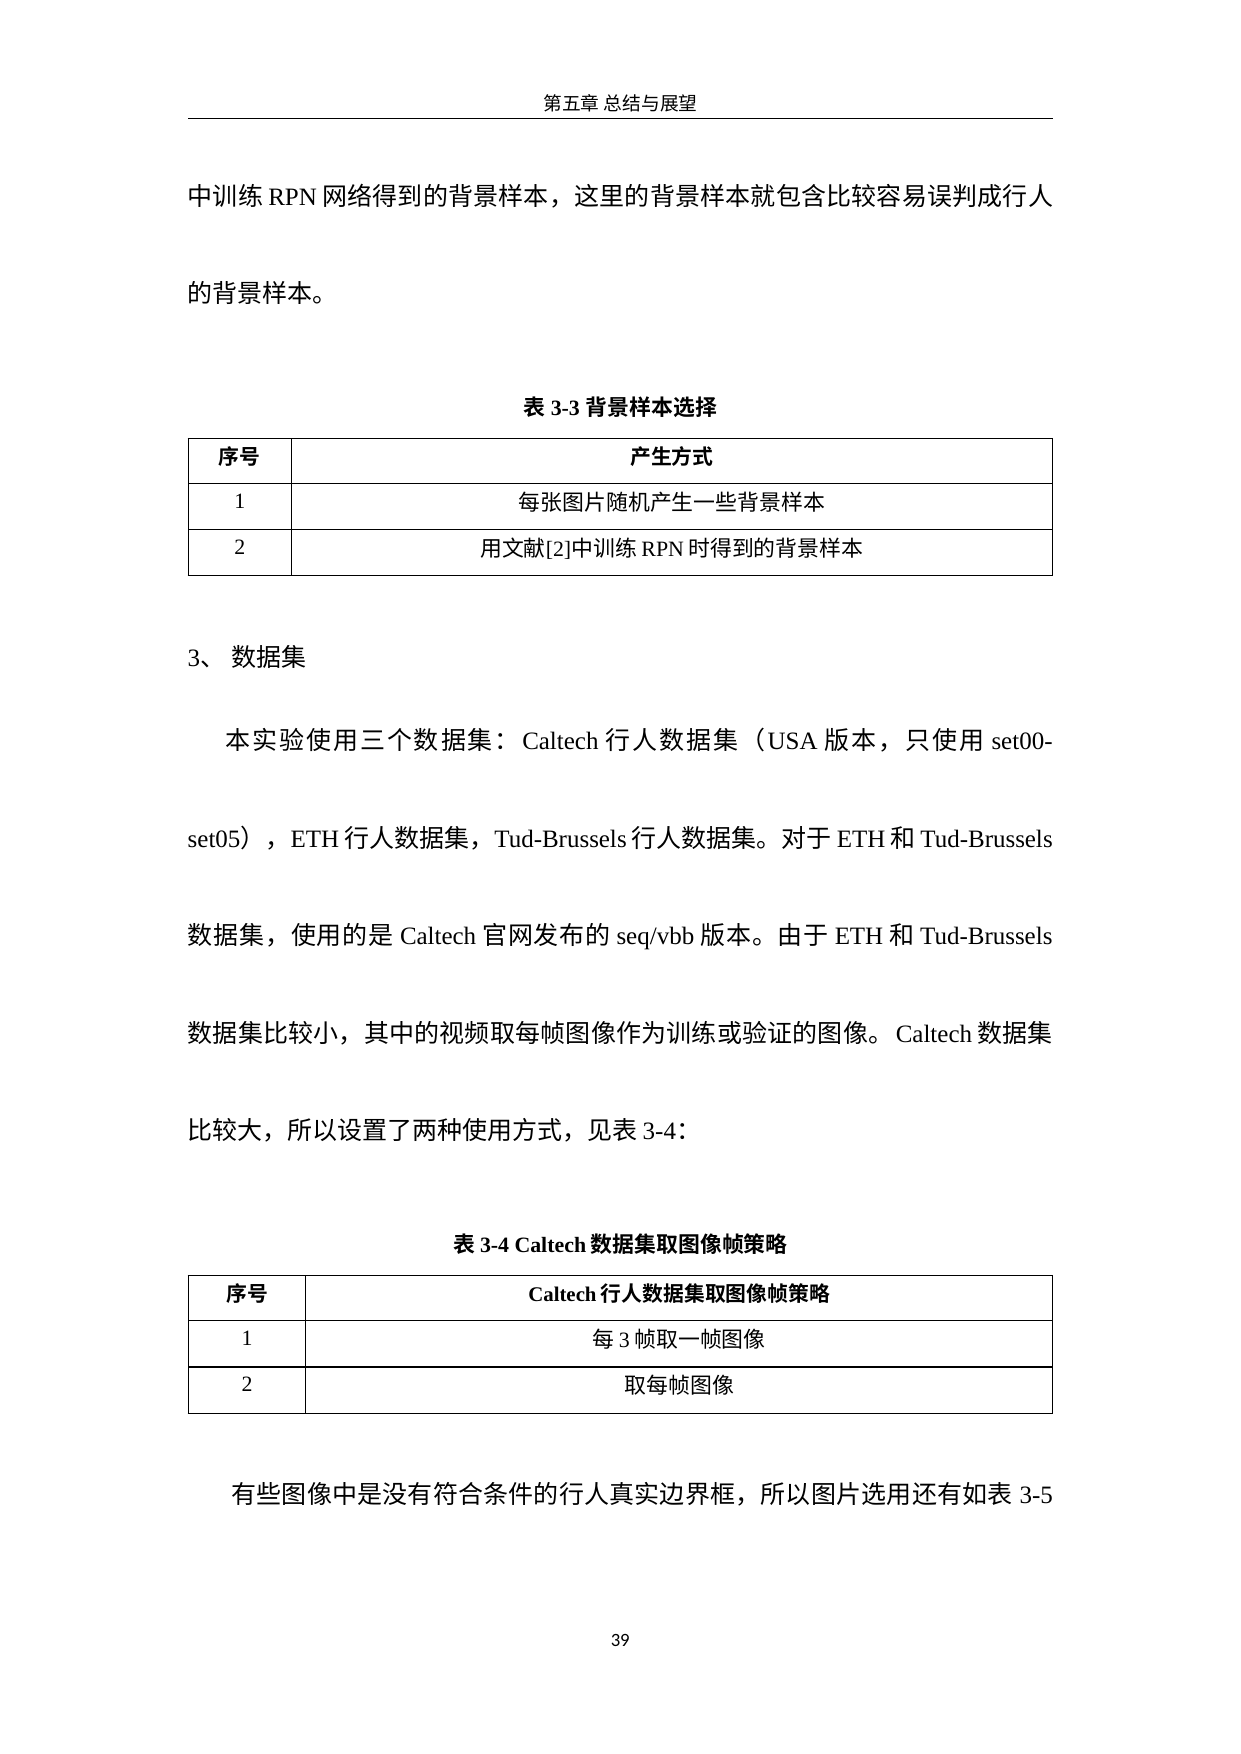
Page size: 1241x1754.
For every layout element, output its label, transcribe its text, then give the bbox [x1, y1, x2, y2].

table_cell 用文献[2]中训练RPN时得到的背景样本 [292, 530, 1052, 575]
table_cell 2 [189, 1368, 305, 1412]
table_header 序号 [189, 1276, 305, 1320]
table_header Caltech行人数据集取图像帧策略 [306, 1276, 1052, 1320]
table_cell 每3帧取一帧图像 [306, 1321, 1052, 1366]
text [187, 1460, 1053, 1525]
table_cell 取每帧图像 [306, 1368, 1052, 1412]
table_header 序号 [189, 439, 291, 483]
table_cell 1 [189, 1321, 305, 1366]
table_cell 1 [189, 484, 291, 529]
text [187, 162, 1053, 324]
list 数据集 [187, 623, 1053, 688]
table_cell 每张图片随机产生一些背景样本 [292, 484, 1052, 529]
table_header 产生方式 [292, 439, 1052, 483]
text 表 3-3 背景样本选择 [187, 389, 1053, 422]
text 表 3-4 Caltech数据集取图像帧策略 [187, 1226, 1053, 1259]
text 本实验使用三个数据集：Caltech行人数据集（USA版本，只使用set00-set05），ETH行人数据集，Tud-Brussels行人数据集。对于ETH和Tud-Brussels数据集，使用的是Caltech官网发布的seq/vbb版本。由于ETH和Tud-Brussels数据集比较小，其中的视频取每帧图像作为训练或验证的图像。Caltech数据集比较大，所以设置了两种使用方式，见表3-4： [187, 706, 1053, 1161]
table_cell 2 [189, 530, 291, 575]
